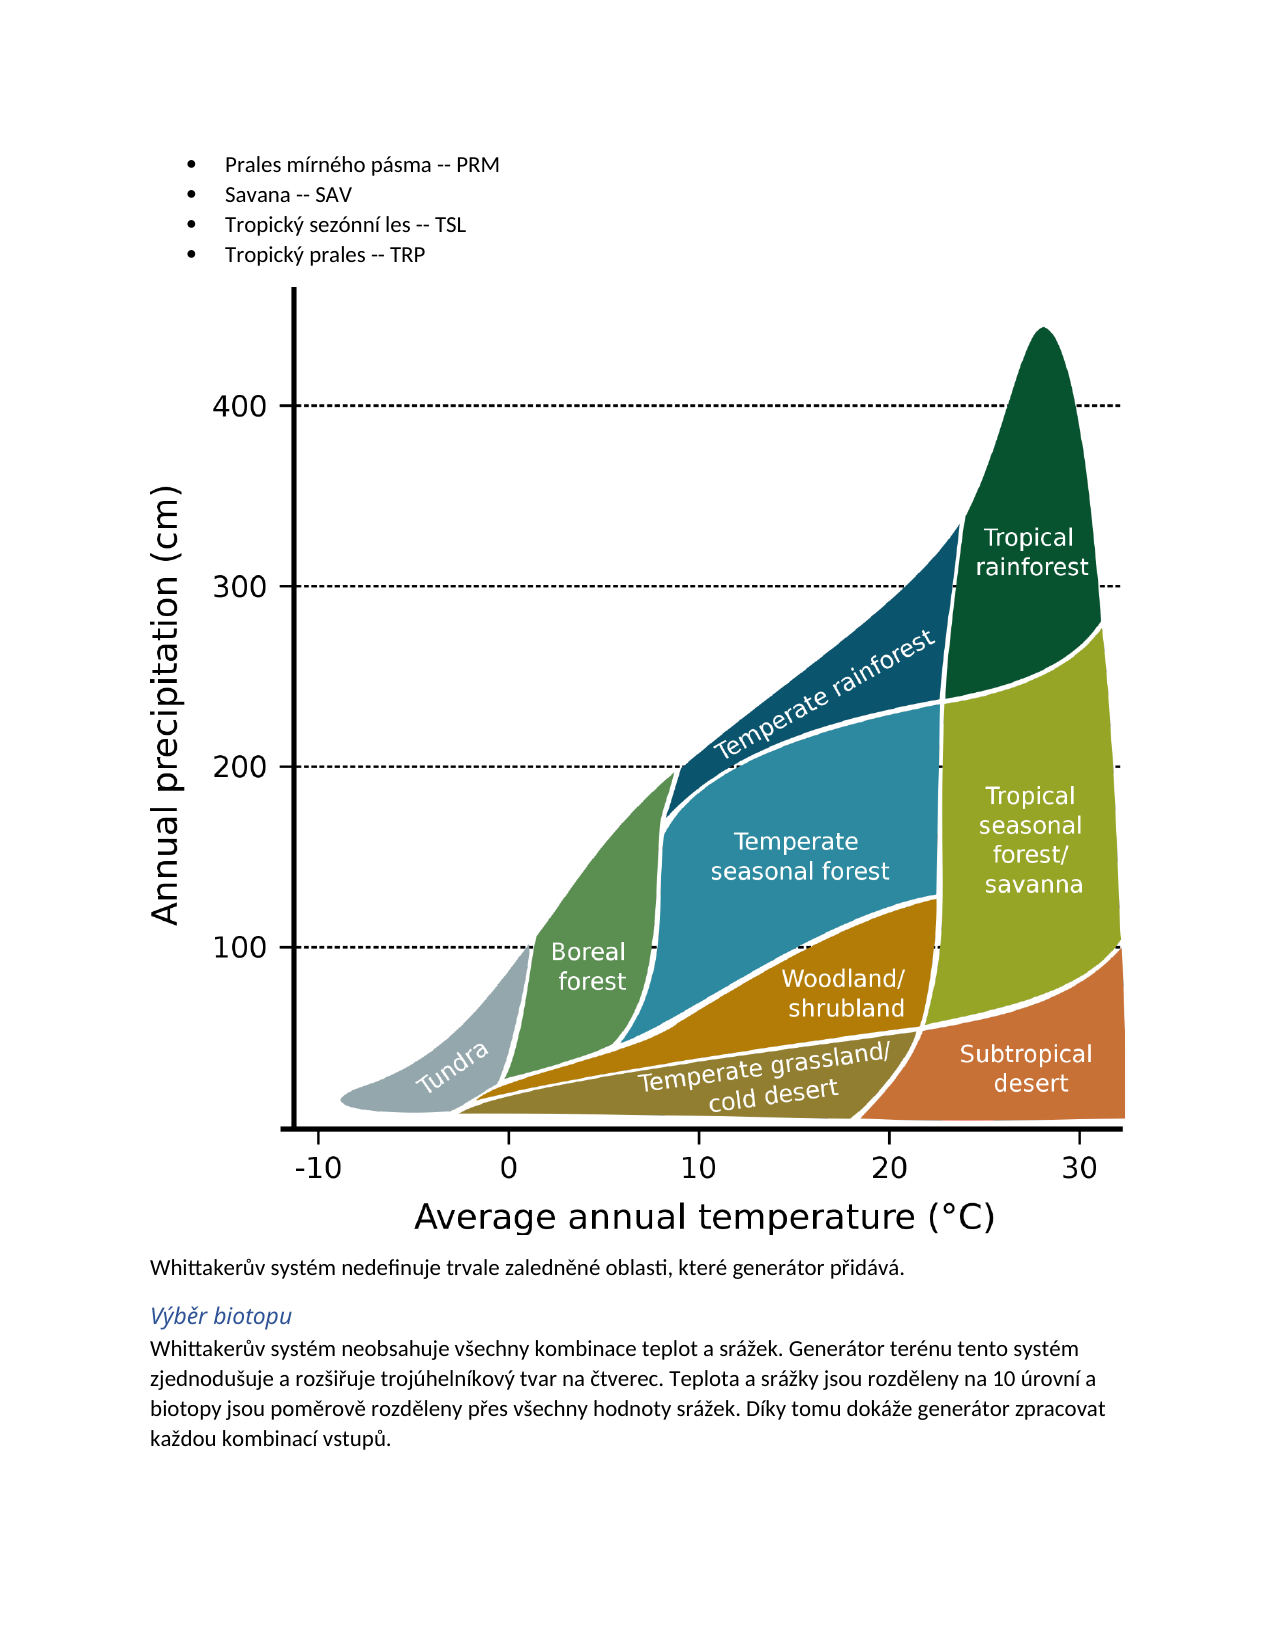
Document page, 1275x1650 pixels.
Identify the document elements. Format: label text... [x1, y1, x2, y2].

list Tropický prales -- TRP [187, 241, 1125, 269]
picture [150, 287, 1125, 1235]
subtitle Výběr biotopu [150, 1300, 1125, 1331]
list Tropický sezónní les -- TSL [187, 210, 1125, 238]
list Savana -- SAV [187, 180, 1125, 208]
text Whittakerův systém nedefinuje trvale zaledněné oblasti, které generátor přidává. [150, 1253, 1125, 1281]
text Whittakerův systém neobsahuje všechny kombinace teplot a srážek. Generátor terénu tento systém zjednodušuje a rozšiřuje trojúhelníkový tvar na čtverec. Teplota a srážky jsou rozděleny na 10 úrovní a biotopy jsou poměrově rozděleny přes všechny hodnoty srážek. Díky tomu dokáže generátor zpracovat každou kombinací vstupů. [150, 1334, 1125, 1452]
list Prales mírného pásma -- PRM [187, 150, 1125, 178]
